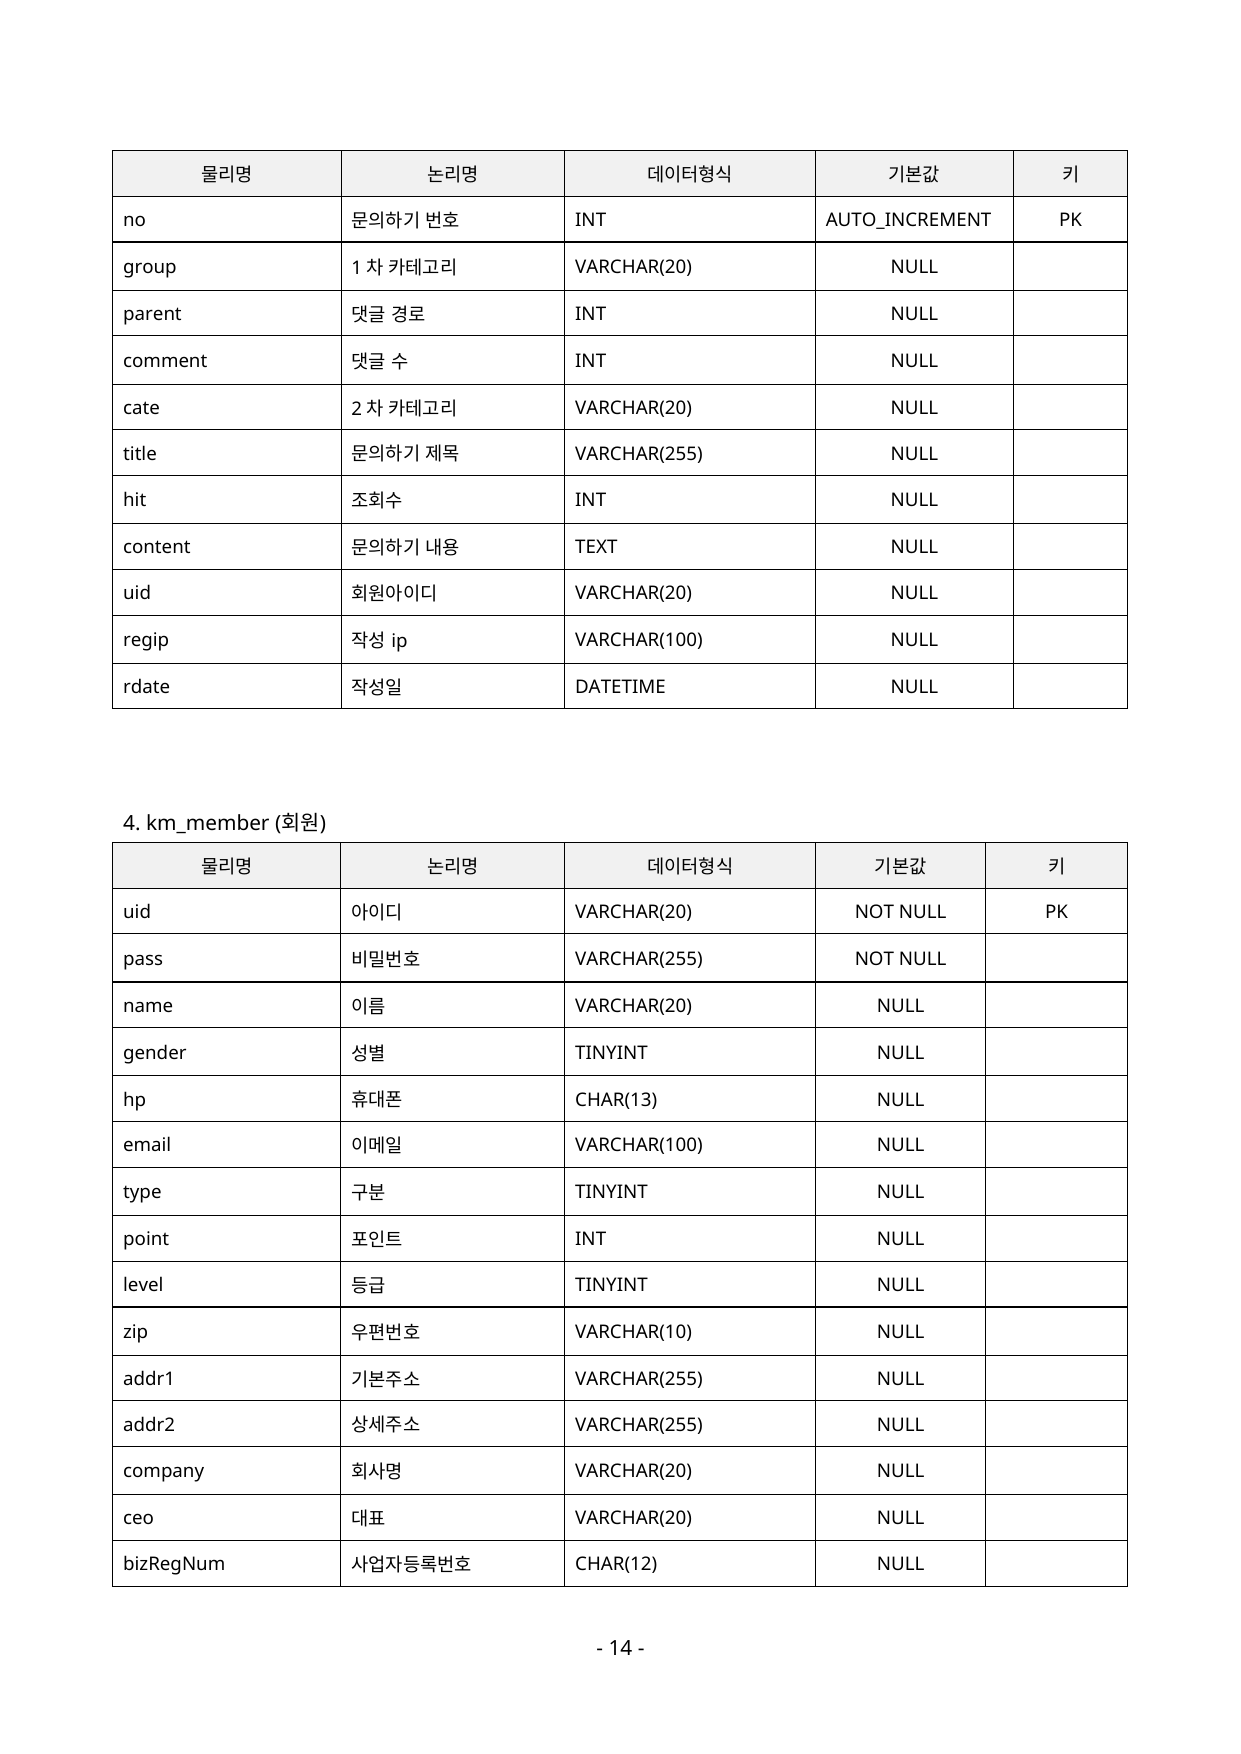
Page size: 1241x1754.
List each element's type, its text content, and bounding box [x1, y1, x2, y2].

table_cell gender [113, 1028, 340, 1075]
table_cell 대표 [341, 1495, 564, 1540]
table_cell [986, 1447, 1127, 1494]
table_cell [1014, 430, 1127, 475]
table_cell VARCHAR(100) [565, 1122, 815, 1167]
table_cell TINYINT [565, 1168, 815, 1215]
table_cell 구분 [341, 1168, 564, 1215]
table_cell NULL [816, 1028, 985, 1075]
table_cell 성별 [341, 1028, 564, 1075]
table_cell 이름 [341, 983, 564, 1027]
table_cell [1014, 570, 1127, 614]
table_cell hp [113, 1076, 340, 1121]
table_cell [986, 1262, 1127, 1306]
table_cell 기본주소 [341, 1356, 564, 1400]
table_cell 비밀번호 [341, 934, 564, 981]
table_cell uid [113, 570, 341, 614]
table_cell 데이터형식 [565, 151, 815, 196]
table_cell parent [113, 291, 341, 335]
table_cell hit [113, 476, 341, 523]
table_cell NULL [816, 1541, 985, 1586]
table_cell [1014, 385, 1127, 429]
table_cell NULL [816, 476, 1013, 523]
table_cell 댓글 경로 [342, 291, 564, 335]
table_cell [1014, 243, 1127, 289]
table_cell [1014, 616, 1127, 663]
table_cell 1차 카테고리 [342, 243, 564, 289]
table_cell content [113, 524, 341, 569]
table_cell 키 [1014, 151, 1127, 196]
table_cell NULL [816, 1401, 985, 1446]
table_cell name [113, 983, 340, 1027]
table_cell VARCHAR(20) [565, 889, 815, 933]
table_cell 기본값 [816, 151, 1013, 196]
table_cell TINYINT [565, 1028, 815, 1075]
table_cell 물리명 [113, 843, 340, 888]
table_cell 우편번호 [341, 1308, 564, 1354]
table_cell 논리명 [341, 843, 564, 888]
table_cell [986, 1401, 1127, 1446]
table_cell level [113, 1262, 340, 1306]
table_cell 작성 ip [342, 616, 564, 663]
table_cell cate [113, 385, 341, 429]
table_cell NULL [816, 243, 1013, 289]
table_cell [986, 934, 1127, 981]
table_cell TINYINT [565, 1262, 815, 1306]
table_cell NOT NULL [816, 889, 985, 933]
table_cell VARCHAR(255) [565, 934, 815, 981]
table_cell [986, 1216, 1127, 1261]
table_cell [986, 983, 1127, 1027]
table_cell 작성일 [342, 664, 564, 708]
table_cell INT [565, 291, 815, 335]
table_cell 등급 [341, 1262, 564, 1306]
table_cell 기본값 [816, 843, 985, 888]
table_cell 포인트 [341, 1216, 564, 1261]
table_cell VARCHAR(20) [565, 570, 815, 614]
table_cell zip [113, 1308, 340, 1354]
table_cell INT [565, 336, 815, 383]
table_cell ceo [113, 1495, 340, 1540]
table_cell [1014, 476, 1127, 523]
table_cell [986, 1356, 1127, 1400]
table_cell pass [113, 934, 340, 981]
table_cell [1014, 336, 1127, 383]
table_cell 회원아이디 [342, 570, 564, 614]
table_cell [986, 1168, 1127, 1215]
table_cell no [113, 197, 341, 241]
table_cell NULL [816, 1447, 985, 1494]
table_cell [986, 1308, 1127, 1354]
table_cell 논리명 [342, 151, 564, 196]
table_cell DATETIME [565, 664, 815, 708]
table_cell NULL [816, 336, 1013, 383]
table_cell VARCHAR(255) [565, 1401, 815, 1446]
table_cell NULL [816, 1076, 985, 1121]
table_cell 이메일 [341, 1122, 564, 1167]
table_cell VARCHAR(20) [565, 1447, 815, 1494]
table_cell title [113, 430, 341, 475]
table_cell 문의하기 내용 [342, 524, 564, 569]
table_cell 아이디 [341, 889, 564, 933]
table_cell NULL [816, 430, 1013, 475]
table_cell NULL [816, 1356, 985, 1400]
table_cell INT [565, 476, 815, 523]
table_cell comment [113, 336, 341, 383]
table_cell addr1 [113, 1356, 340, 1400]
table_cell 조회수 [342, 476, 564, 523]
table_cell CHAR(13) [565, 1076, 815, 1121]
table_cell [986, 1076, 1127, 1121]
table_cell AUTO_INCREMENT [816, 197, 1013, 241]
table_cell NOT NULL [816, 934, 985, 981]
table_cell 휴대폰 [341, 1076, 564, 1121]
table_cell 상세주소 [341, 1401, 564, 1446]
table_cell company [113, 1447, 340, 1494]
table_cell [1014, 664, 1127, 708]
table_cell NULL [816, 983, 985, 1027]
table_cell VARCHAR(20) [565, 243, 815, 289]
table_cell 문의하기 번호 [342, 197, 564, 241]
table_cell group [113, 243, 341, 289]
table_cell VARCHAR(20) [565, 1495, 815, 1540]
table_cell VARCHAR(255) [565, 430, 815, 475]
table_cell rdate [113, 664, 341, 708]
table_cell NULL [816, 291, 1013, 335]
table_cell VARCHAR(20) [565, 983, 815, 1027]
table_cell 키 [986, 843, 1127, 888]
table_cell NULL [816, 664, 1013, 708]
table_cell NULL [816, 1168, 985, 1215]
table_header 4. km_member (회원) [113, 801, 1128, 842]
table_cell point [113, 1216, 340, 1261]
table_cell INT [565, 197, 815, 241]
table_cell NULL [816, 1495, 985, 1540]
table_cell CHAR(12) [565, 1541, 815, 1586]
table_cell 2차 카테고리 [342, 385, 564, 429]
table_cell 문의하기 제목 [342, 430, 564, 475]
table_cell [986, 1495, 1127, 1540]
table_cell bizRegNum [113, 1541, 340, 1586]
table_cell type [113, 1168, 340, 1215]
table_cell INT [565, 1216, 815, 1261]
table_cell NULL [816, 1308, 985, 1354]
table_cell NULL [816, 385, 1013, 429]
table_cell [986, 1122, 1127, 1167]
table_cell NULL [816, 570, 1013, 614]
table_cell email [113, 1122, 340, 1167]
table_cell PK [1014, 197, 1127, 241]
table_cell 회사명 [341, 1447, 564, 1494]
table_cell VARCHAR(100) [565, 616, 815, 663]
table_cell regip [113, 616, 341, 663]
table_cell NULL [816, 616, 1013, 663]
table_cell [986, 1541, 1127, 1586]
table_cell NULL [816, 524, 1013, 569]
table_cell NULL [816, 1262, 985, 1306]
table_cell VARCHAR(20) [565, 385, 815, 429]
table_cell VARCHAR(10) [565, 1308, 815, 1354]
table_cell [1014, 524, 1127, 569]
table_cell 사업자등록번호 [341, 1541, 564, 1586]
table_cell uid [113, 889, 340, 933]
table_cell [986, 1028, 1127, 1075]
table_cell PK [986, 889, 1127, 933]
table_cell 데이터형식 [565, 843, 815, 888]
table_cell [1014, 291, 1127, 335]
table_cell 물리명 [113, 151, 341, 196]
table_cell TEXT [565, 524, 815, 569]
table_cell VARCHAR(255) [565, 1356, 815, 1400]
table_cell NULL [816, 1122, 985, 1167]
table_cell addr2 [113, 1401, 340, 1446]
table_cell NULL [816, 1216, 985, 1261]
table_cell 댓글 수 [342, 336, 564, 383]
